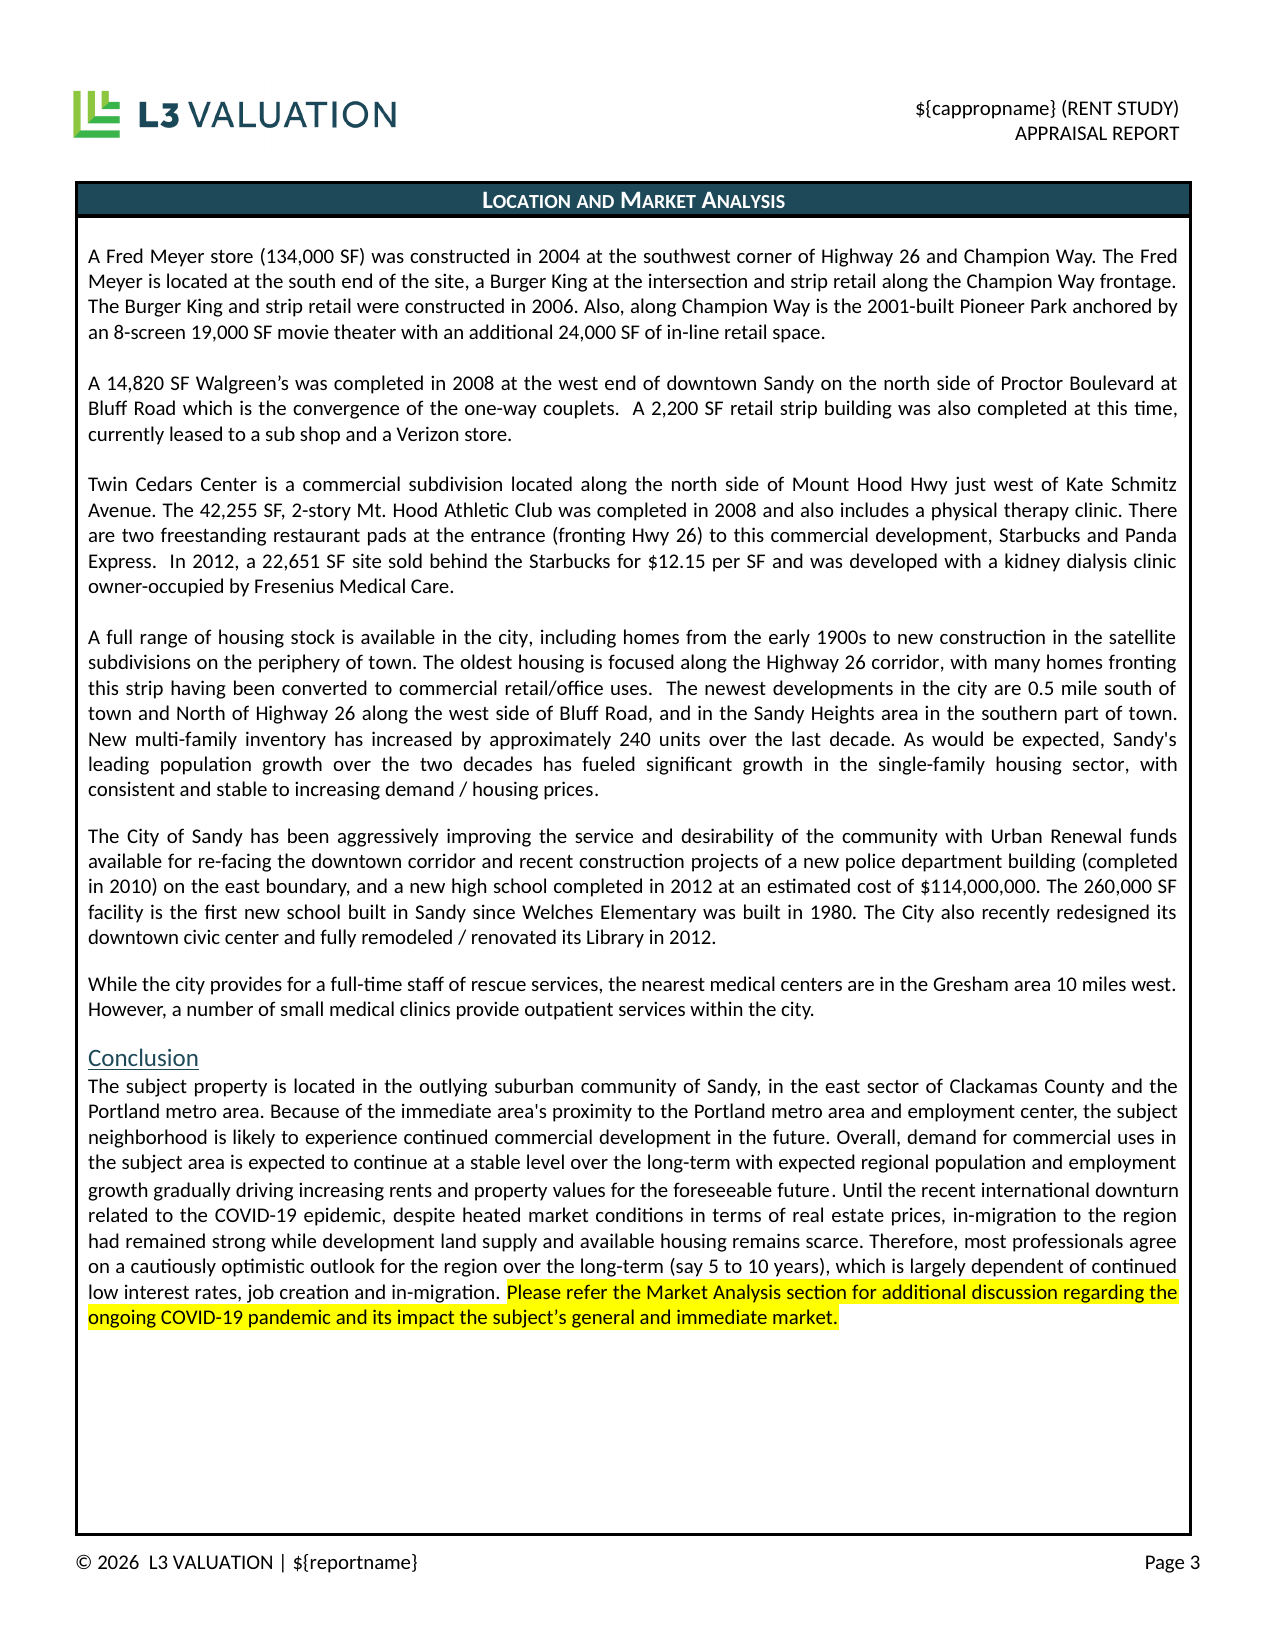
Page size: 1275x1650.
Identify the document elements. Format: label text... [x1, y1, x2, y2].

table_header Location and Market Analysis [78, 184, 1189, 214]
picture [58, 75, 409, 153]
